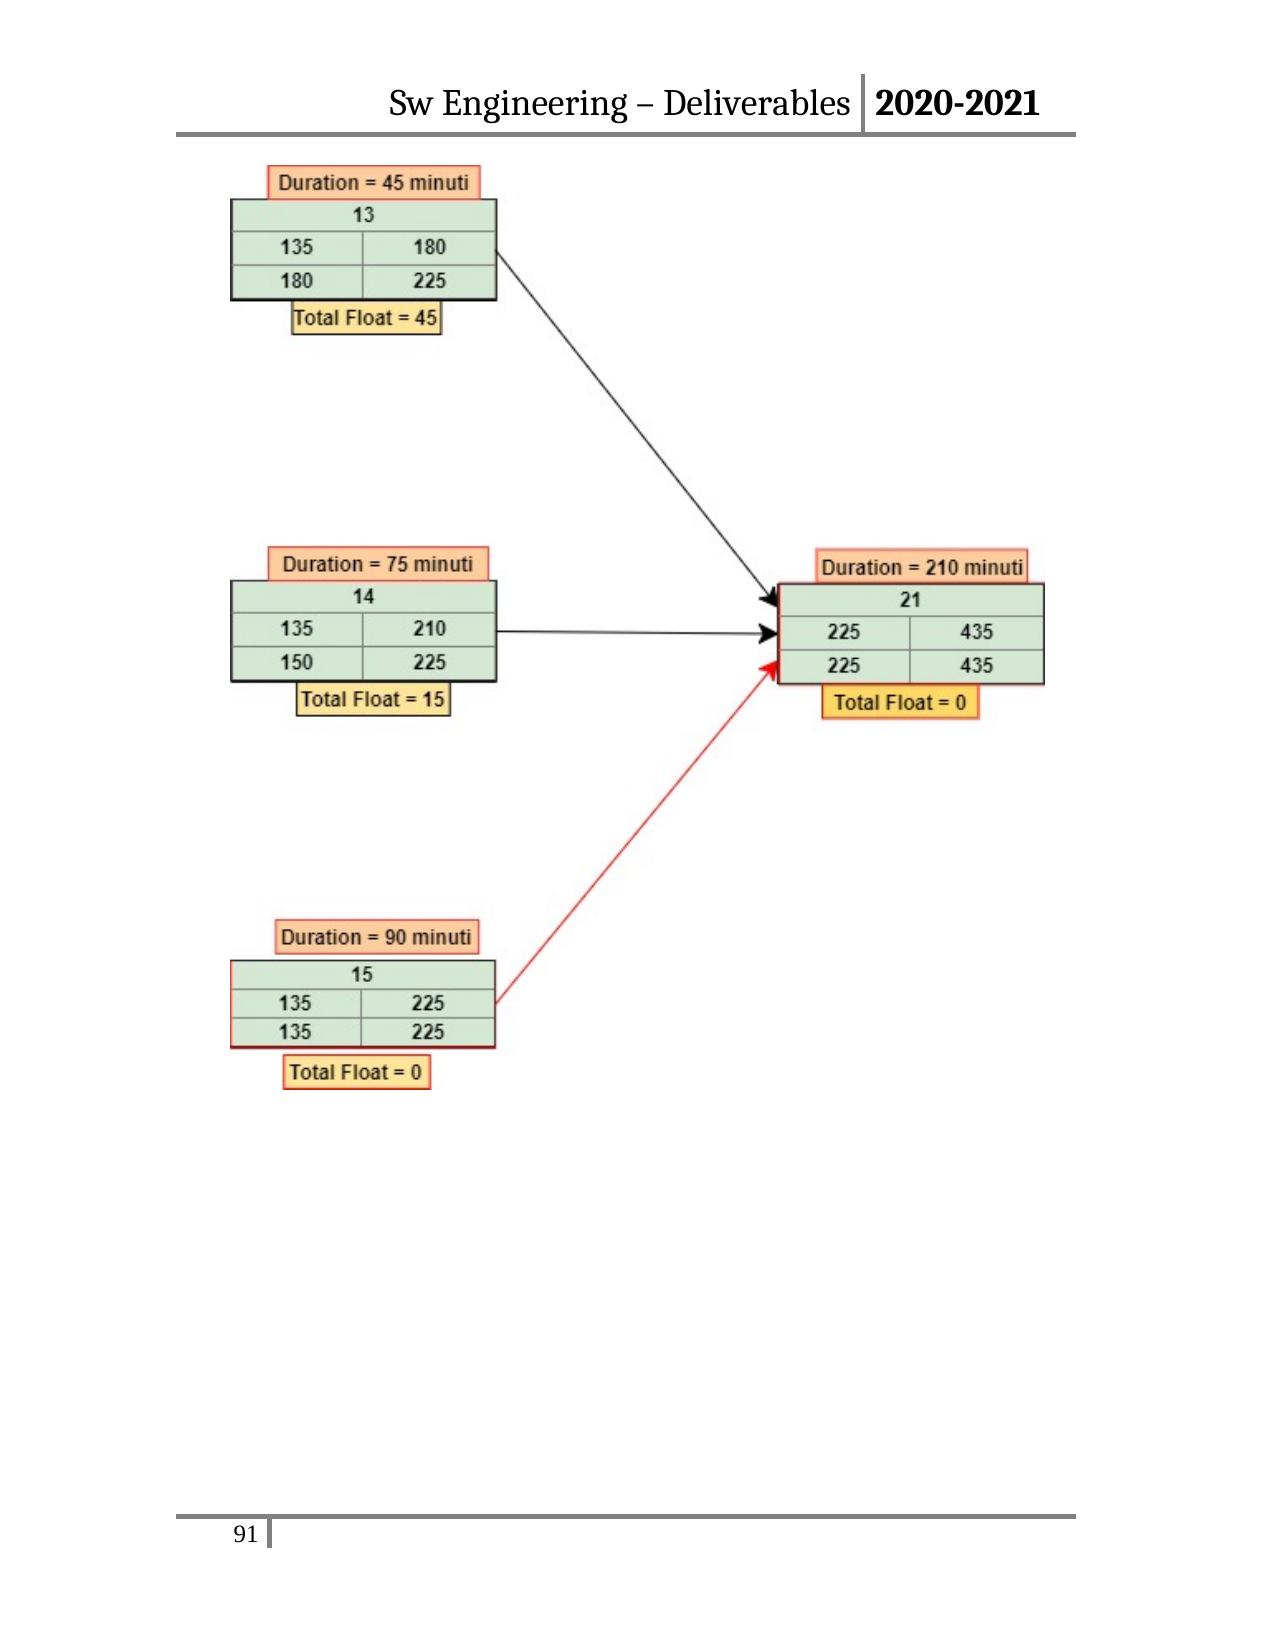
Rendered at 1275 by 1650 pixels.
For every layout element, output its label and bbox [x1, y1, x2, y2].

picture [230, 165, 1045, 1090]
